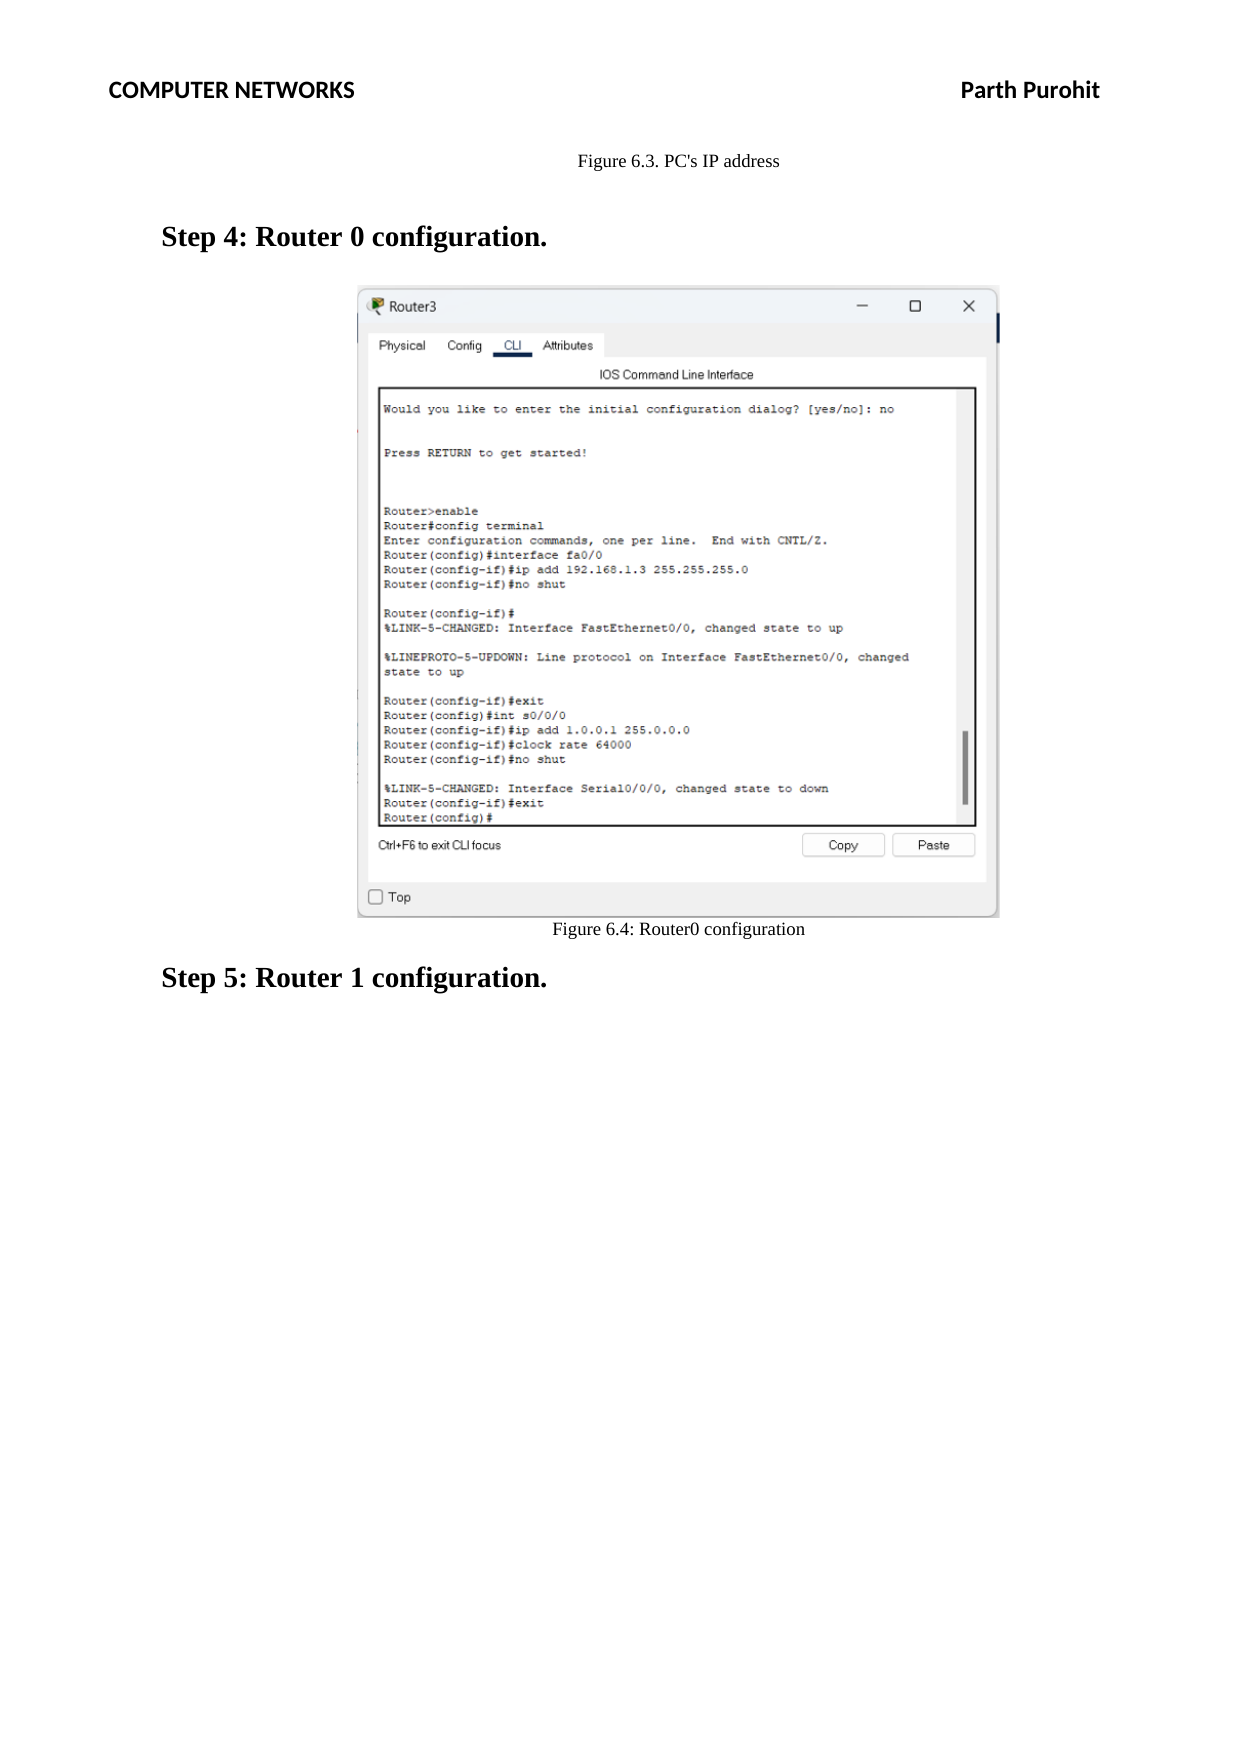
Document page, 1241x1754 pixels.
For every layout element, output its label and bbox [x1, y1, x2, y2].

table_cell [150, 150, 1207, 1020]
picture [357, 285, 1000, 918]
